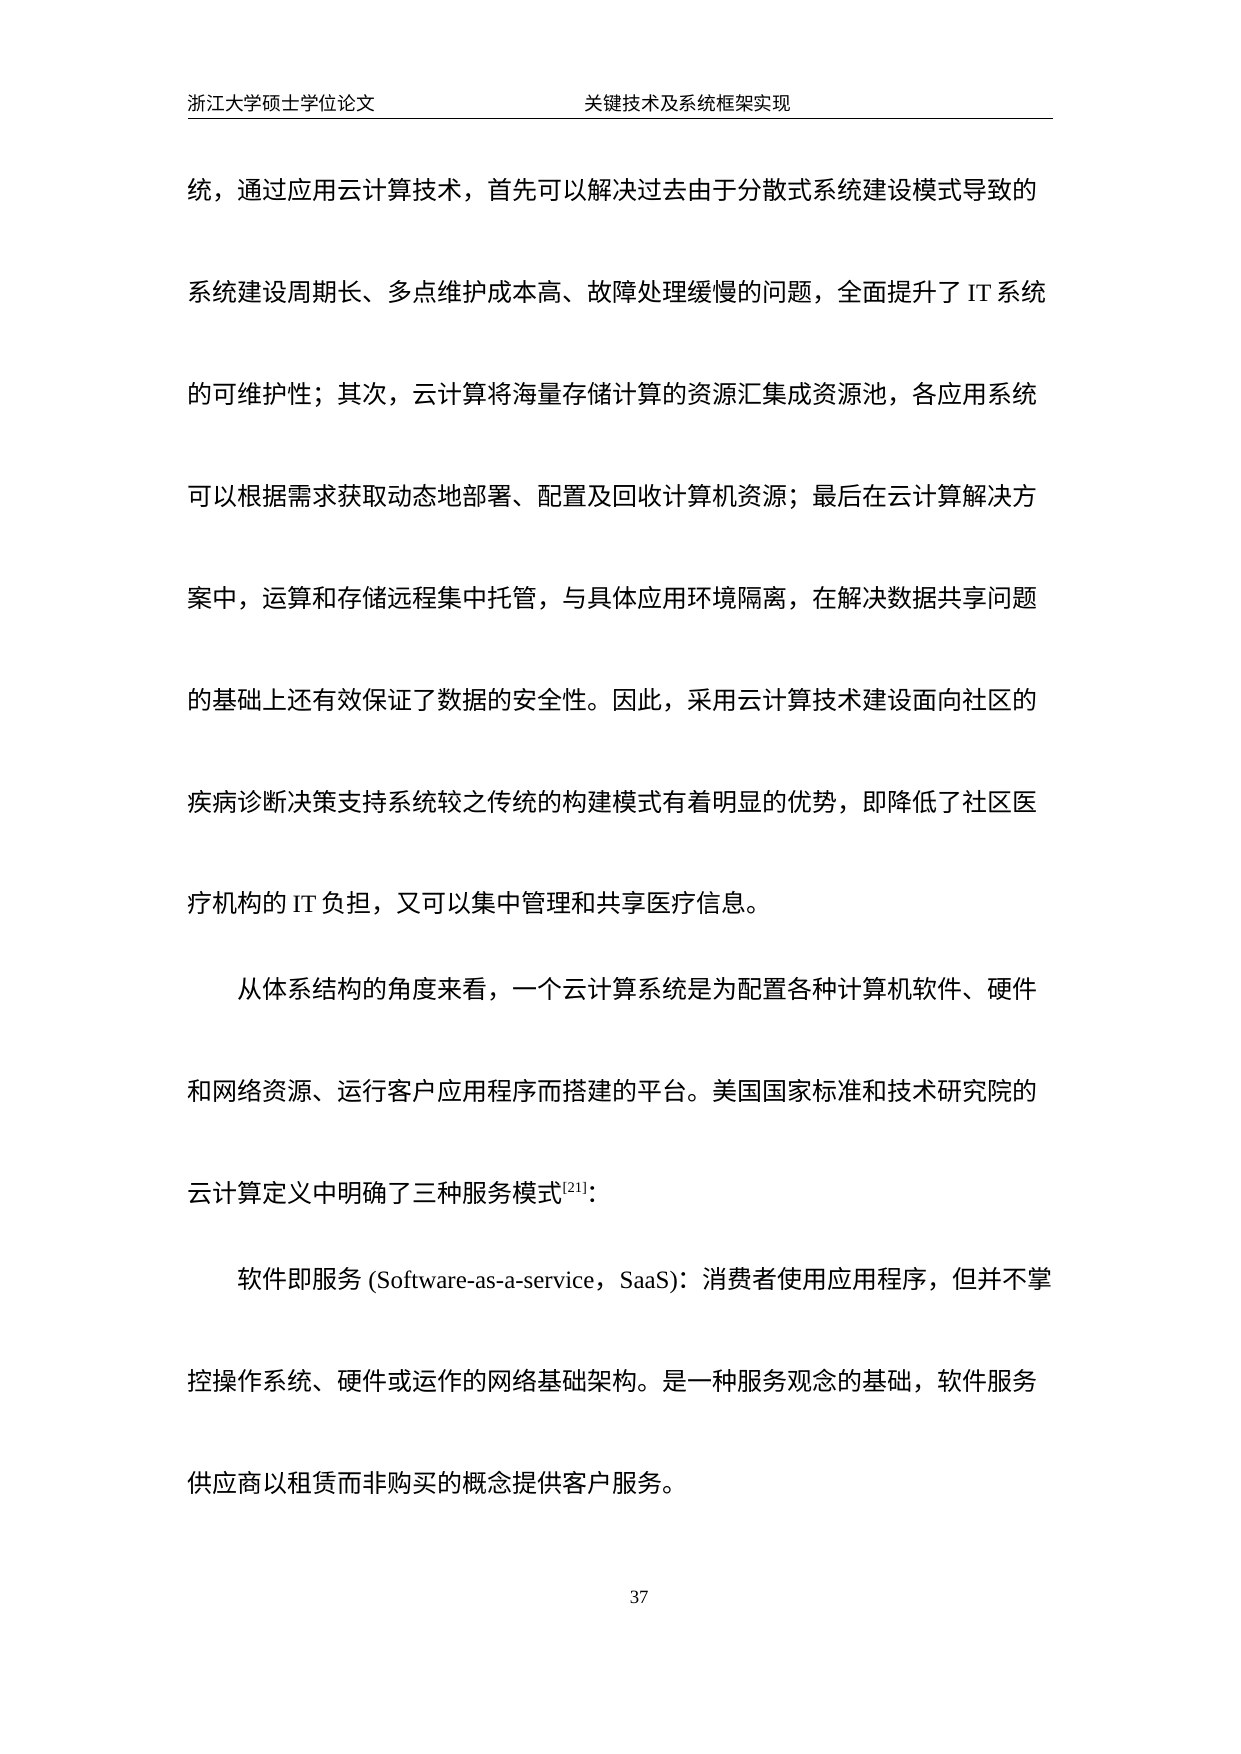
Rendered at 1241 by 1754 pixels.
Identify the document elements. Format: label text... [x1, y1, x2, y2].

text 软件即服务 (Software-as-a-service，SaaS)：消费者使用应用程序，但并不掌控操作系统、硬件或运作的网络基础架构。是一种服务观念的基础，软件服务供应商以租赁而非购买的概念提供客户服务。 [187, 1244, 1053, 1516]
text 从体系结构的角度来看，一个云计算系统是为配置各种计算机软件、硬件和网络资源、运行客户应用程序而搭建的平台。美国国家标准和技术研究院的云计算定义中明确了三种服务模式[21]： [187, 954, 1053, 1226]
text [187, 155, 1053, 936]
